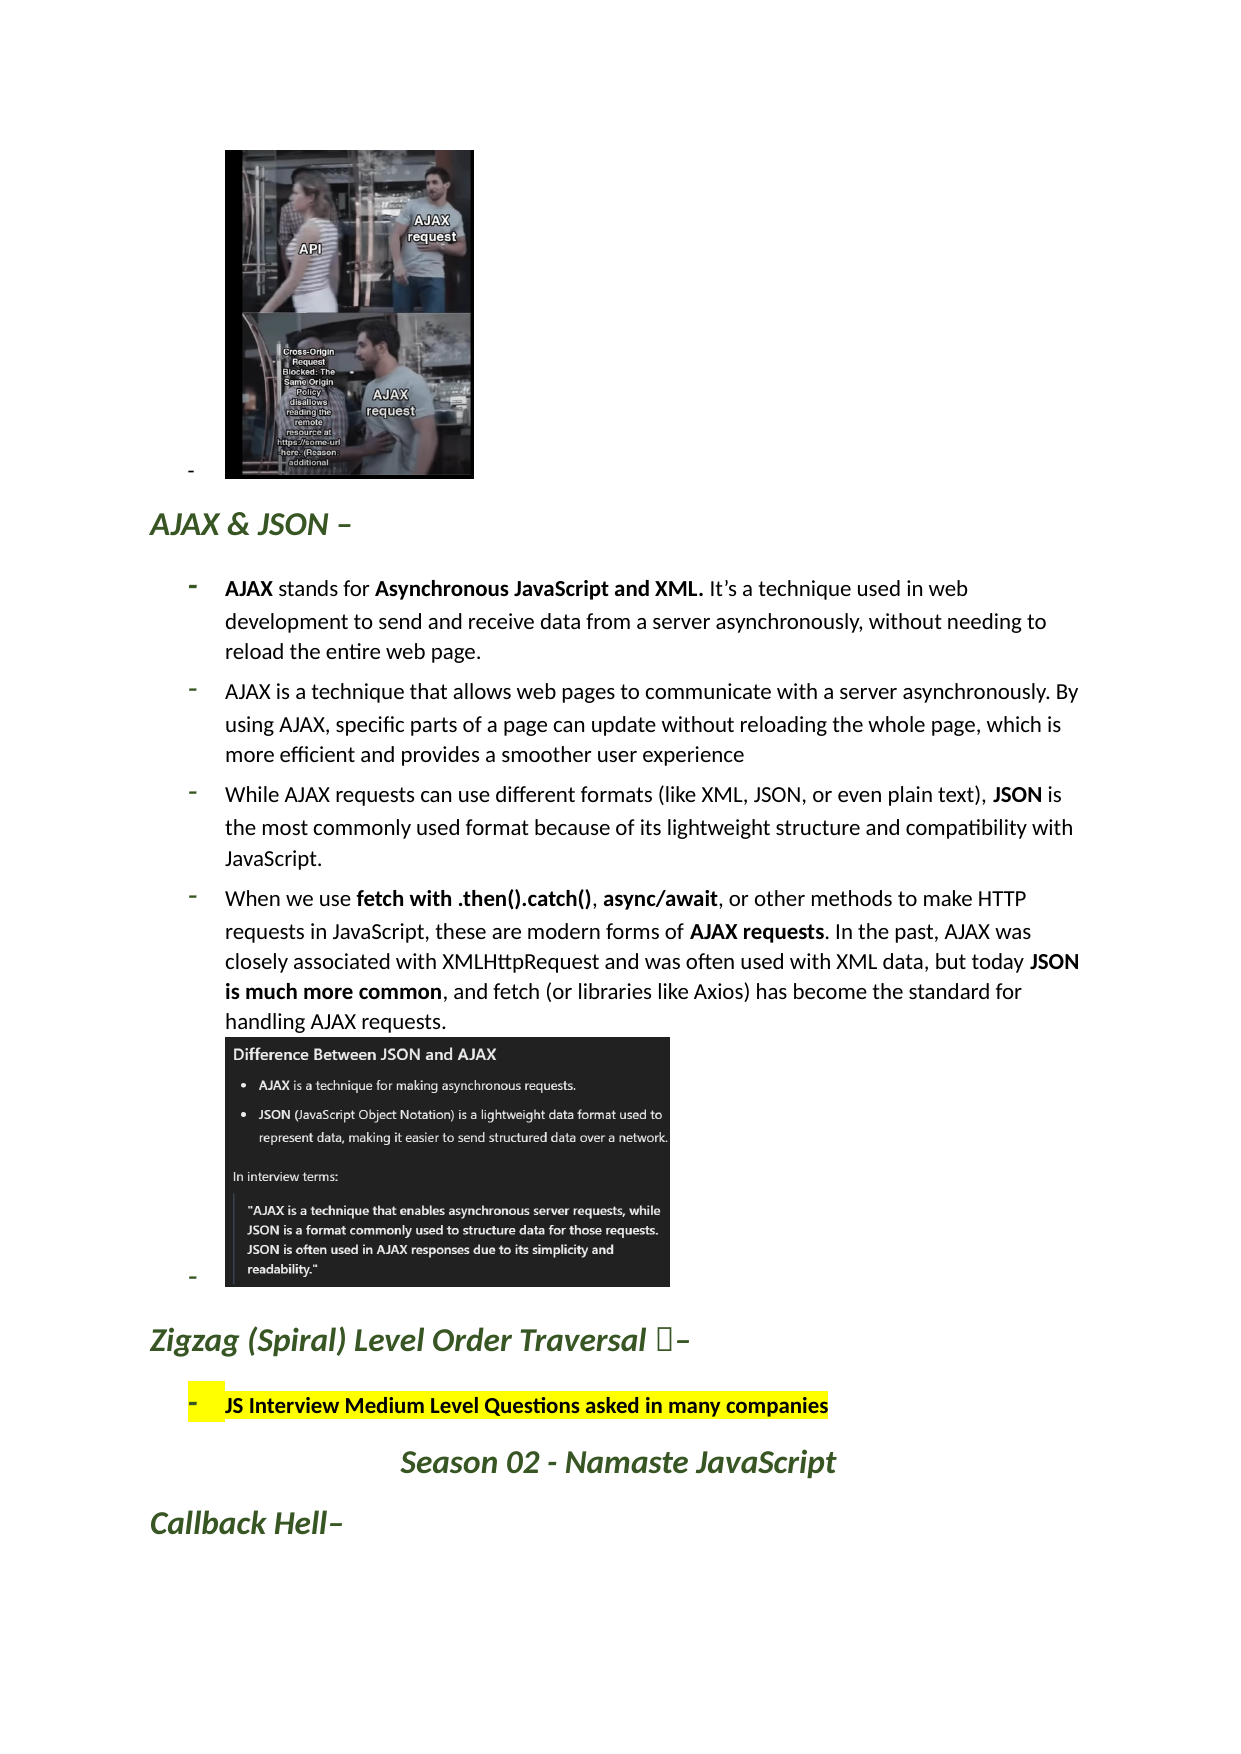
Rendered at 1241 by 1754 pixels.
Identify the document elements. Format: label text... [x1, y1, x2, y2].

picture [225, 150, 474, 479]
list JS Interview Medium Level Questions asked in many companies [225, 1381, 1090, 1422]
picture [225, 1037, 670, 1287]
list AJAX is a technique that allows web pages to communicate with a server asynchronously. By using AJAX, specific parts of a page can update without reloading the whole page, which is more efficient and provides a smoother user experience [187, 667, 1090, 768]
text AJAX & JSON – [150, 503, 1090, 544]
list While AJAX requests can use different formats (like XML, JSON, or even plain text), JSON is the most commonly used format because of its lightweight structure and compatibility with JavaScript. [187, 771, 1090, 872]
text Zigzag (Spiral) Level Order Traversal 🔥– [150, 1315, 1090, 1361]
list When we use fetch with .then().catch(), async/await, or other methods to make HTTP requests in JavaScript, these are modern forms of AJAX requests. In the past, AJAX was closely associated with XMLHttpRequest and was often used with XML data, but today JSON is much more common, and fetch (or libraries like Axios) has become the standard for handling AJAX requests. [187, 874, 1090, 1035]
text Callback Hell– [150, 1502, 1090, 1543]
text Season 02 - Namaste JavaScript [150, 1442, 1090, 1482]
list AJAX stands for Asynchronous JavaScript and XML. It’s a technique used in web development to send and receive data from a server asynchronously, without needing to reload the entire web page. [187, 564, 1090, 665]
